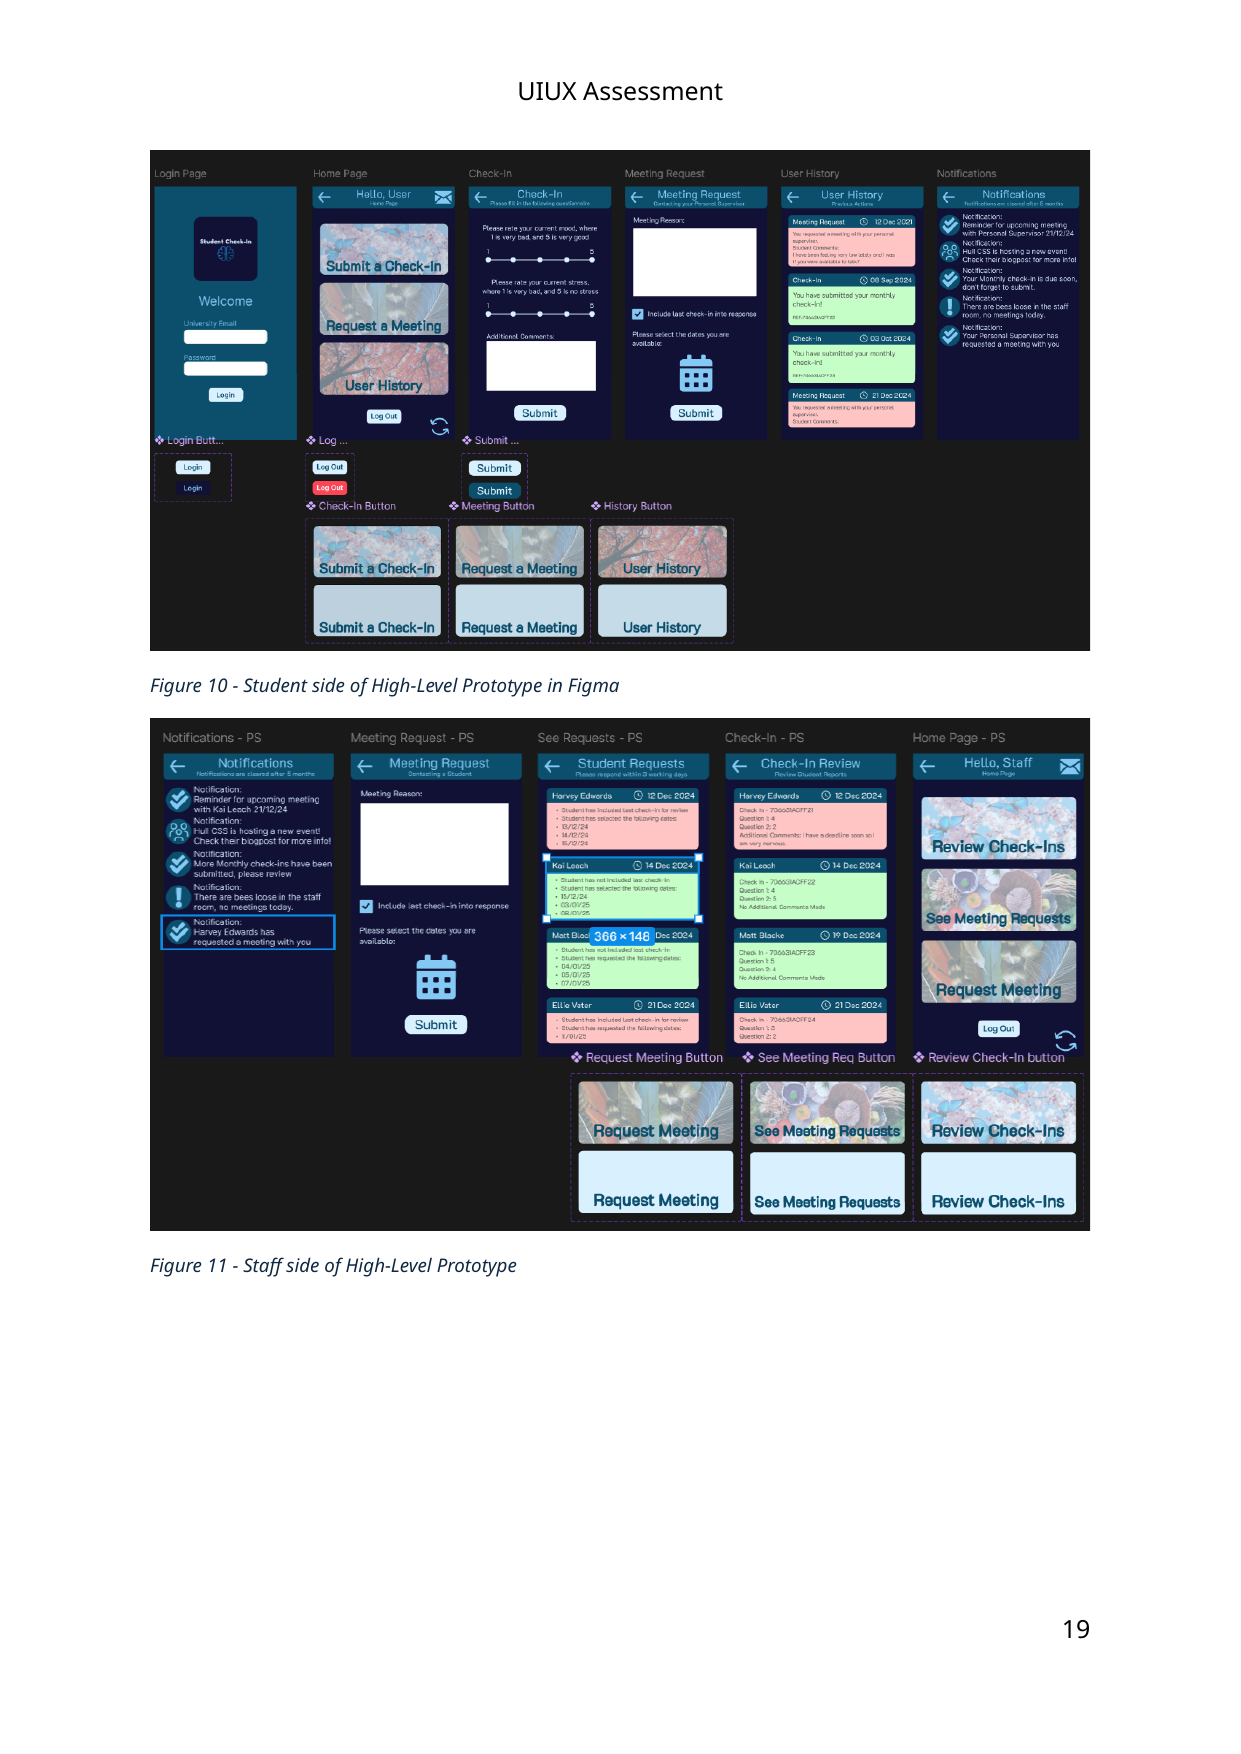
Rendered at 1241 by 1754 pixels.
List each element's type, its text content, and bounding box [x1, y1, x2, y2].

text Figure 10 - Student side of High-Level Prototype in Figma [150, 672, 1090, 698]
text Figure 11 - Staff side of High-Level Prototype [150, 1253, 1090, 1278]
picture [150, 718, 1091, 1231]
picture [150, 150, 1091, 651]
